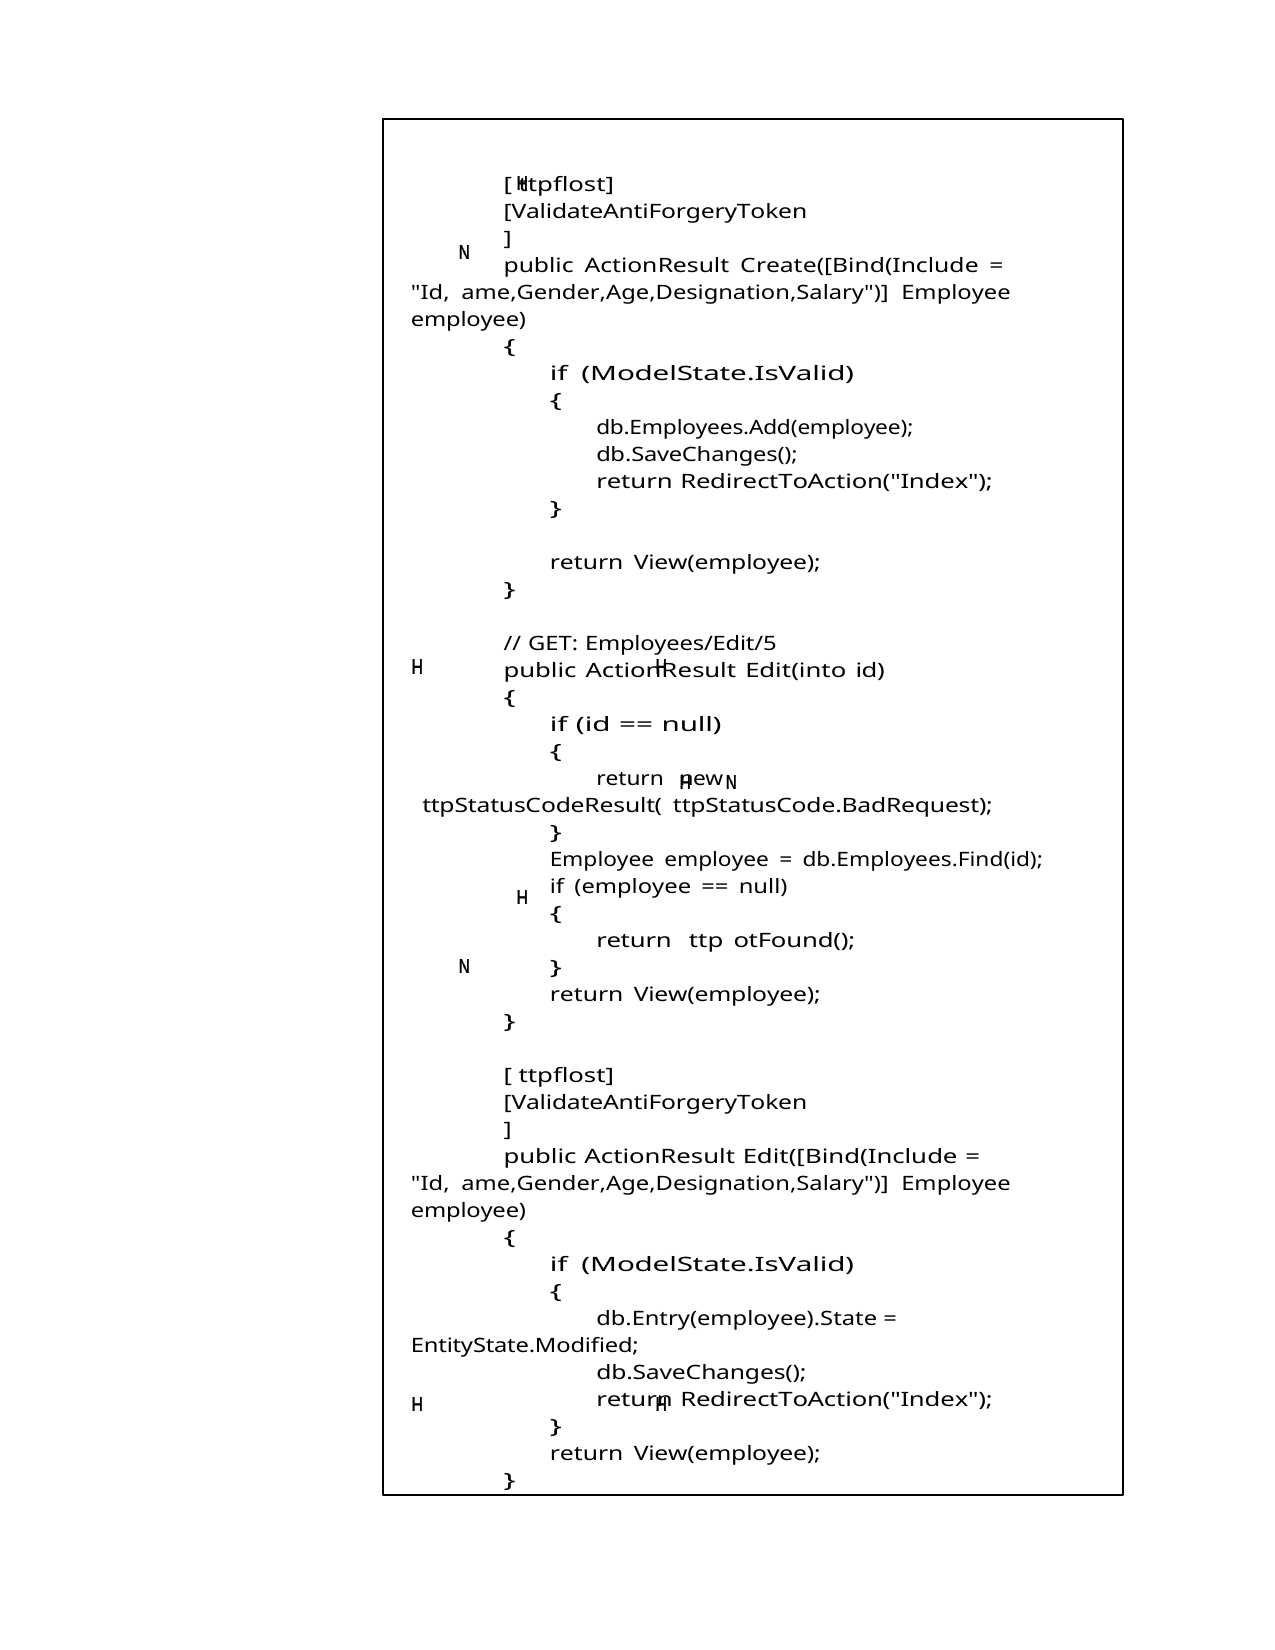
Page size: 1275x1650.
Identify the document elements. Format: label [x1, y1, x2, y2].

picture [656, 659, 666, 674]
picture [680, 775, 690, 789]
picture [517, 176, 527, 190]
picture [656, 1397, 666, 1411]
picture [726, 775, 736, 789]
picture [412, 1397, 422, 1411]
picture [517, 890, 527, 904]
picture [459, 245, 469, 259]
picture [459, 959, 469, 973]
picture [412, 659, 422, 674]
